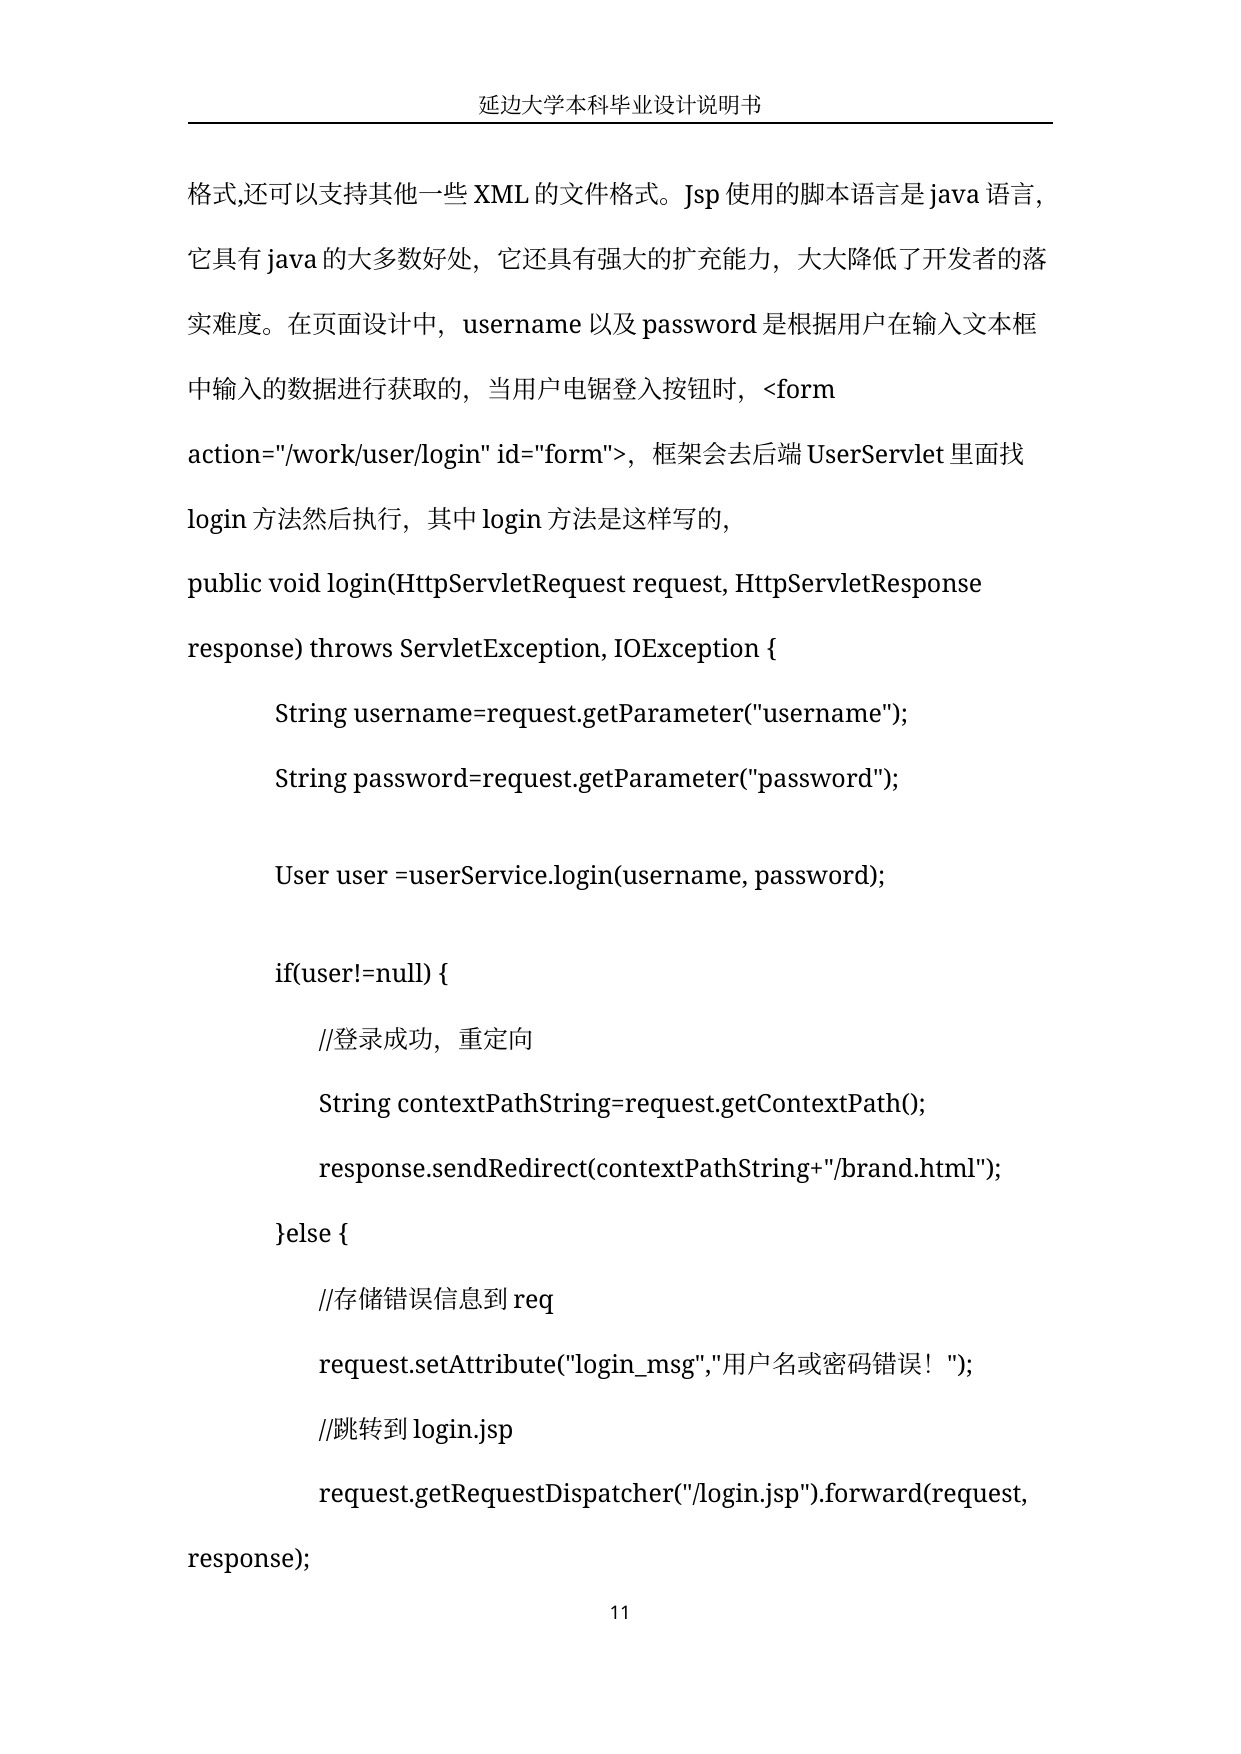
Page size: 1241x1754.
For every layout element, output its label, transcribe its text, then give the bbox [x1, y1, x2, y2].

text if(user!=null) { [187, 940, 1053, 1005]
text //跳转到login.jsp [187, 1395, 1053, 1460]
text User user =userService.login(username, password); [187, 842, 1053, 907]
text request.getRequestDispatcher("/login.jsp").forward(request, response); [187, 1460, 1053, 1590]
text public void login(HttpServletRequest request, HttpServletResponse response) throws ServletException, IOException { [187, 550, 1053, 680]
text String username=request.getParameter("username"); [187, 680, 1053, 745]
text //存储错误信息到req [187, 1265, 1053, 1330]
text String contextPathString=request.getContextPath(); [187, 1070, 1053, 1135]
text response.sendRedirect(contextPathString+"/brand.html"); [187, 1135, 1053, 1200]
text request.setAttribute("login_msg","用户名或密码错误！"); [187, 1330, 1053, 1395]
text }else { [187, 1200, 1053, 1265]
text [187, 160, 1053, 550]
text String password=request.getParameter("password"); [187, 745, 1053, 810]
text //登录成功，重定向 [187, 1005, 1053, 1070]
